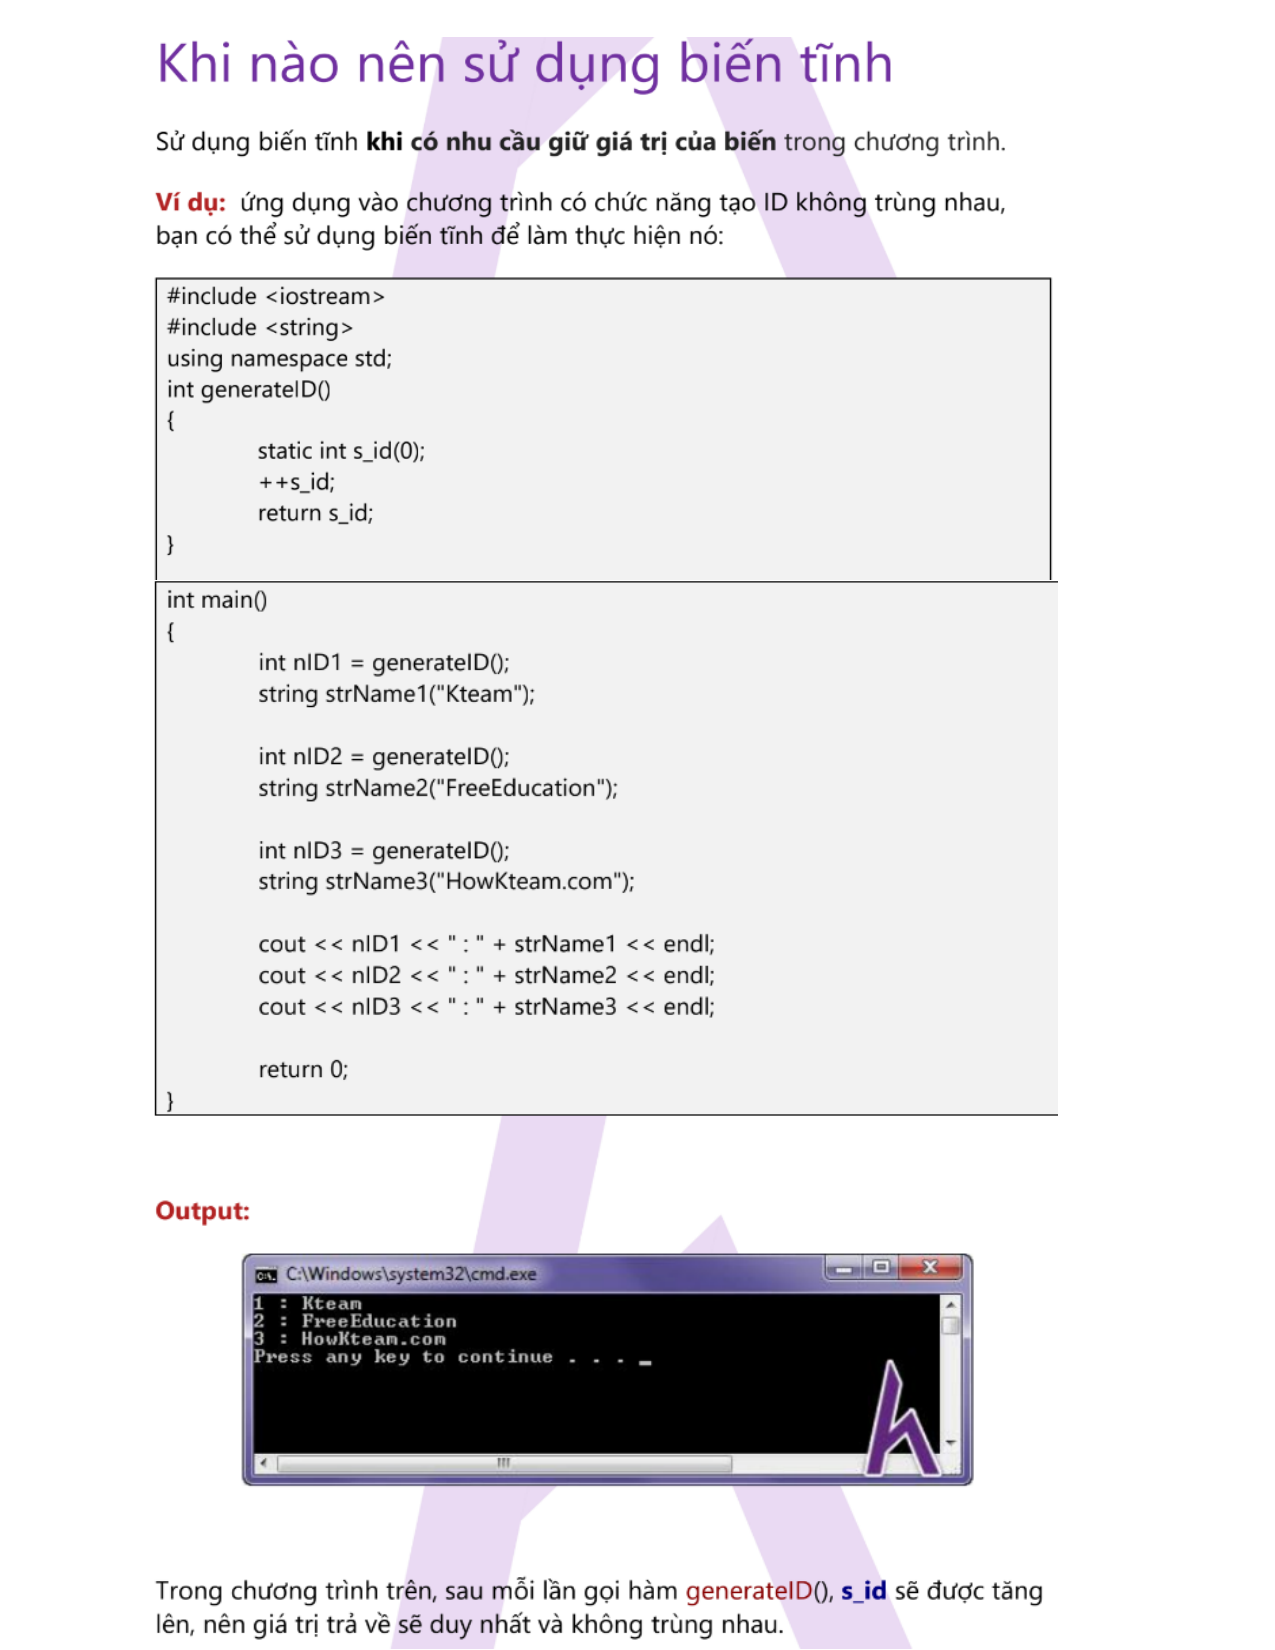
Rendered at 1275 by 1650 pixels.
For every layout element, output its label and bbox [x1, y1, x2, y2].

picture [150, 37, 1058, 1649]
